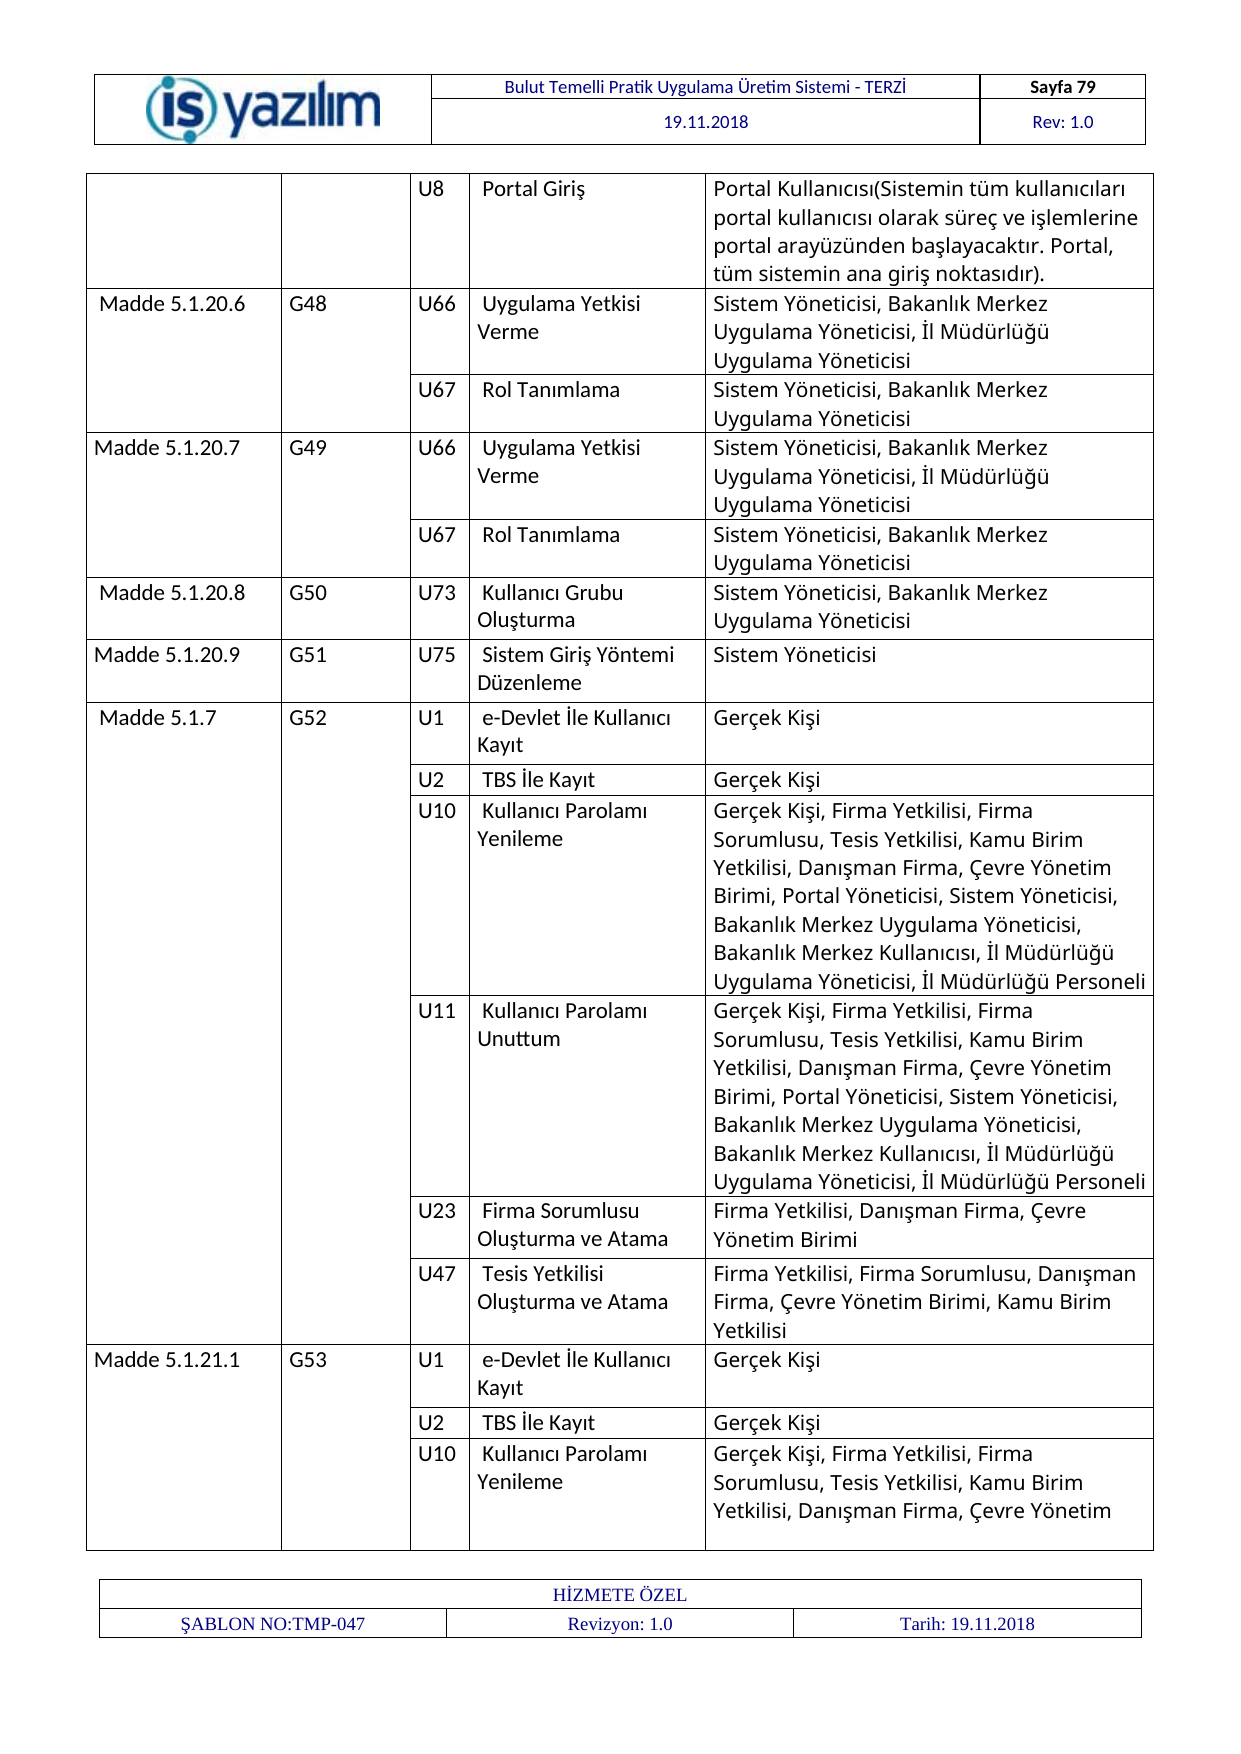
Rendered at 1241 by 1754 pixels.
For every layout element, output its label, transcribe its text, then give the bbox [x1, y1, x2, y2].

table_cell Madde 5.1.20.8 [87, 578, 281, 639]
table_cell Kullanıcı Parolamı Yenileme [470, 796, 705, 995]
table_cell U67 [411, 520, 469, 577]
table_cell e-Devlet İle Kullanıcı Kayıt [470, 703, 705, 764]
table_cell Madde 5.1.20.7 [87, 433, 281, 577]
table_cell Sistem Giriş Yöntemi Düzenleme [470, 640, 705, 702]
table_cell e-Devlet İle Kullanıcı Kayıt [470, 1345, 705, 1407]
table_cell Sistem Yöneticisi, Bakanlık Merkez Uygulama Yöneticisi, İl Müdürlüğü Uygulama Yöneticisi [706, 433, 1153, 519]
table_cell G52 [282, 703, 410, 1344]
table_cell U2 [411, 1408, 469, 1438]
table_cell Madde 5.1.7 [87, 703, 281, 1344]
table_cell Uygulama Yetkisi Verme [470, 289, 705, 374]
table_cell Madde 5.1.21.1 [87, 1345, 281, 1550]
table_cell U10 [411, 1439, 469, 1550]
table_cell Sistem Yöneticisi, Bakanlık Merkez Uygulama Yöneticisi [706, 520, 1153, 577]
table_cell U23 [411, 1197, 469, 1258]
table_cell Kullanıcı Parolamı Yenileme [470, 1439, 705, 1550]
table_cell Sistem Yöneticisi, Bakanlık Merkez Uygulama Yöneticisi, İl Müdürlüğü Uygulama Yöneticisi [706, 289, 1153, 374]
table_cell G49 [282, 433, 410, 577]
table_cell Madde 5.1.20.6 [87, 289, 281, 432]
table_cell Firma Yetkilisi, Danışman Firma, Çevre Yönetim Birimi [706, 1197, 1153, 1258]
table_cell Portal Giriş [470, 174, 705, 288]
table_cell Sistem Yöneticisi, Bakanlık Merkez Uygulama Yöneticisi [706, 375, 1153, 432]
table_cell U66 [411, 433, 469, 519]
table_cell G51 [282, 640, 410, 702]
table_cell Sistem Yöneticisi [706, 640, 1153, 702]
table_cell G53 [282, 1345, 410, 1550]
table_cell Gerçek Kişi [706, 1408, 1153, 1438]
table_cell Portal Kullanıcısı(Sistemin tüm kullanıcıları portal kullanıcısı olarak süreç ve işlemlerine portal arayüzünden başlayacaktır. Portal, tüm sistemin ana giriş noktasıdır). [706, 174, 1153, 288]
table_cell U2 [411, 765, 469, 795]
table_cell Kullanıcı Grubu Oluşturma [470, 578, 705, 639]
table_cell U47 [411, 1259, 469, 1344]
table_cell Rol Tanımlama [470, 520, 705, 577]
table_cell Uygulama Yetkisi Verme [470, 433, 705, 519]
table_cell U8 [411, 174, 469, 288]
table_cell U11 [411, 996, 469, 1196]
table_cell Madde 5.1.20.9 [87, 640, 281, 702]
picture [146, 75, 380, 144]
table_cell TBS İle Kayıt [470, 1408, 705, 1438]
table_cell Firma Yetkilisi, Firma Sorumlusu, Danışman Firma, Çevre Yönetim Birimi, Kamu Birim Yetkilisi [706, 1259, 1153, 1344]
table_cell U75 [411, 640, 469, 702]
table_cell Tesis Yetkilisi Oluşturma ve Atama [470, 1259, 705, 1344]
table_cell TBS İle Kayıt [470, 765, 705, 795]
table_cell Gerçek Kişi [706, 703, 1153, 764]
table_cell Firma Sorumlusu Oluşturma ve Atama [470, 1197, 705, 1258]
table_cell Sistem Yöneticisi, Bakanlık Merkez Uygulama Yöneticisi [706, 578, 1153, 639]
table_cell Gerçek Kişi [706, 765, 1153, 795]
table_cell U1 [411, 1345, 469, 1407]
table_cell Rol Tanımlama [470, 375, 705, 432]
table_cell U10 [411, 796, 469, 995]
table_cell G48 [282, 289, 410, 432]
table_cell G50 [282, 578, 410, 639]
table_cell Kullanıcı Parolamı Unuttum [470, 996, 705, 1196]
table_cell U73 [411, 578, 469, 639]
table_cell U66 [411, 289, 469, 374]
table_cell Gerçek Kişi [706, 1345, 1153, 1407]
table_cell U1 [411, 703, 469, 764]
table_cell U67 [411, 375, 469, 432]
